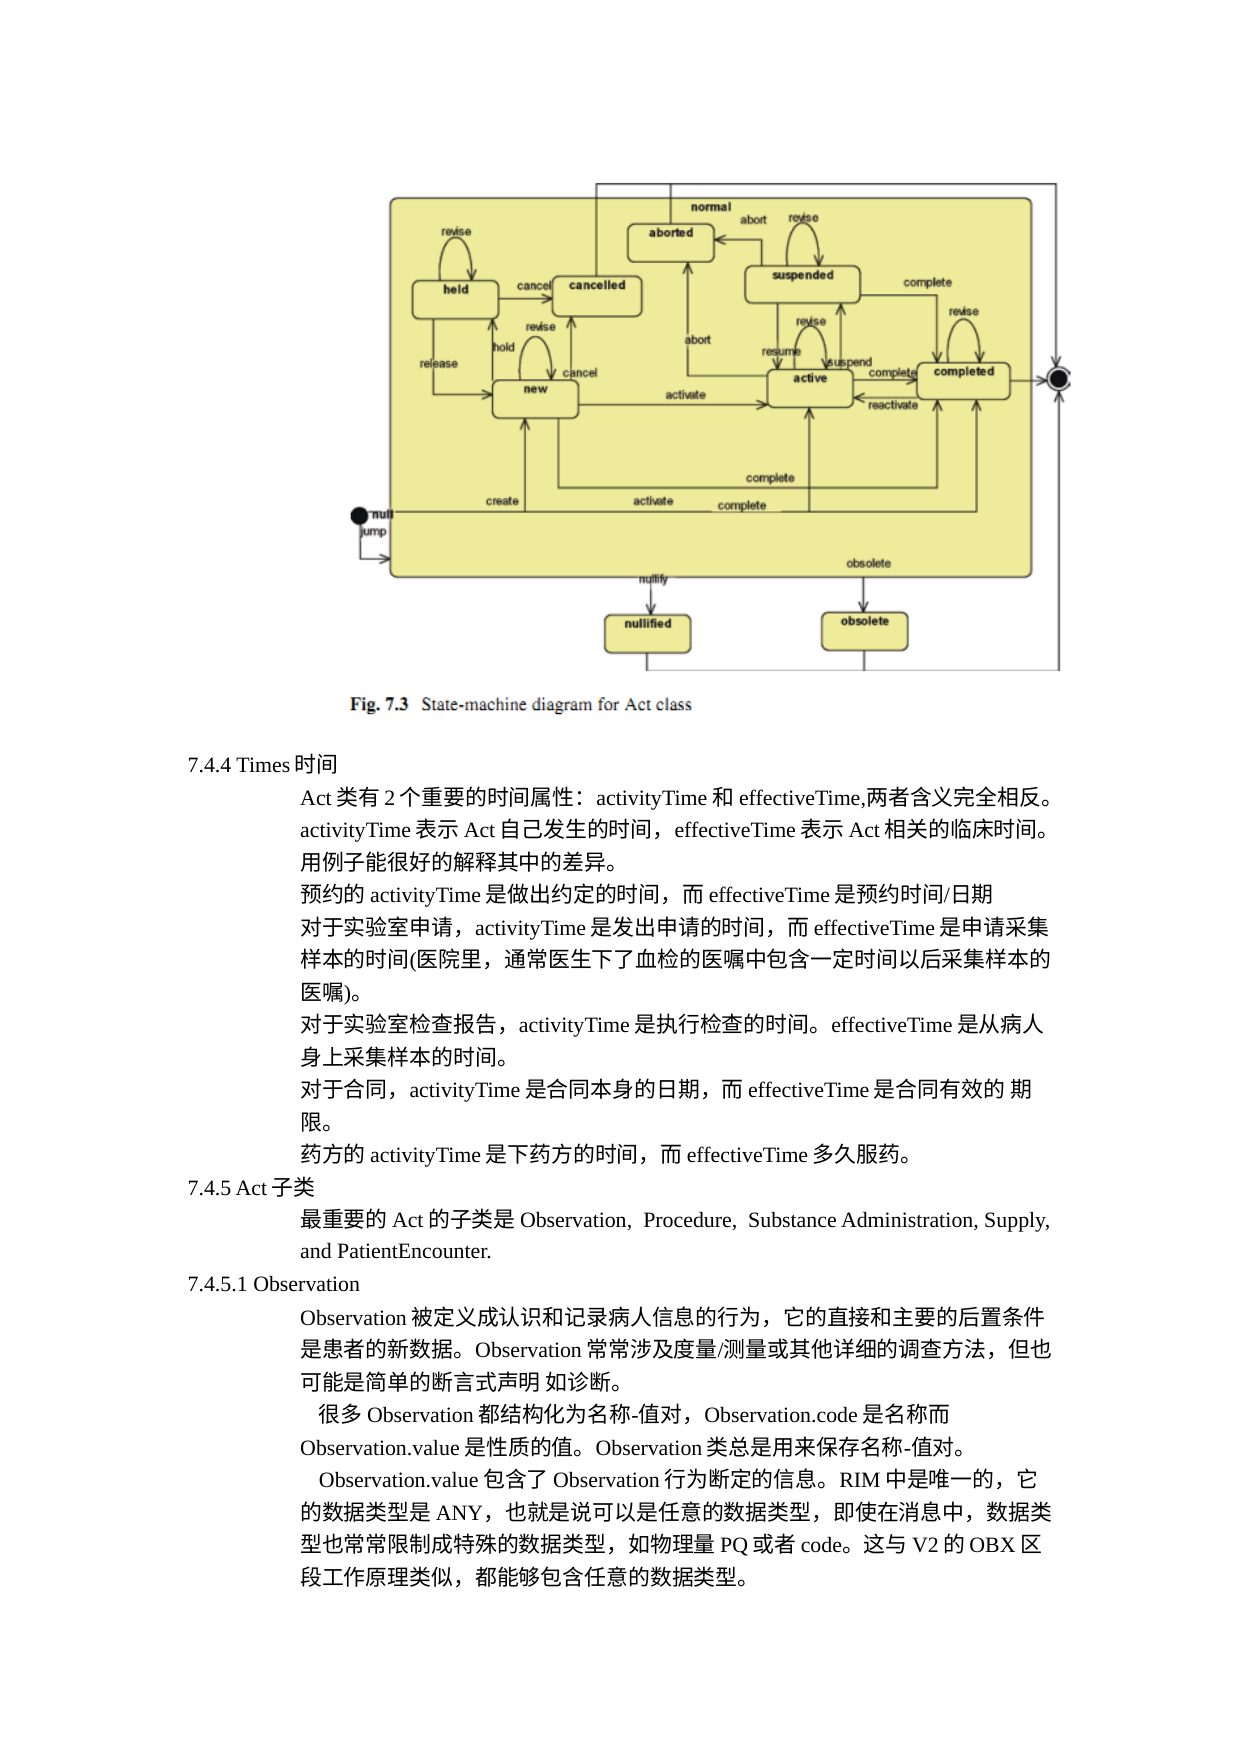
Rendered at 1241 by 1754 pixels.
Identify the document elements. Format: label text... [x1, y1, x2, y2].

text 7.4.4 Times时间 [187, 747, 1053, 779]
text 7.4.5.1 Observation [187, 1267, 1053, 1299]
text 预约的activityTime是做出约定的时间，而effectiveTime是预约时间/日期 [300, 877, 1053, 909]
text 对于实验室申请，activityTime是发出申请的时间，而effectiveTime是申请采集样本的时间(医院里，通常医生下了血检的医嘱中包含一定时间以后采集样本的医嘱)。 [300, 909, 1053, 1007]
picture [300, 162, 1166, 747]
text Observation.value包含了Observation行为断定的信息。RIM中是唯一的，它的数据类型是ANY，也就是说可以是任意的数据类型，即使在消息中，数据类型也常常限制成特殊的数据类型，如物理量PQ或者code。这与V2的OBX区段工作原理类似，都能够包含任意的数据类型。 [300, 1462, 1053, 1592]
text 最重要的Act的子类是Observation, Procedure, Substance Administration, Supply, and PatientEncounter. [300, 1202, 1053, 1267]
text 7.4.5 Act子类 [187, 1169, 1053, 1202]
text 对于实验室检查报告，activityTime是执行检查的时间。effectiveTime是从病人身上采集样本的时间。 [300, 1007, 1053, 1072]
text 很多Observation都结构化为名称-值对，Observation.code是名称而Observation.value是性质的值。Observation类总是用来保存名称-值对。 [300, 1397, 1053, 1462]
text Act类有2个重要的时间属性：activityTime 和effectiveTime,两者含义完全相反。activityTime表示Act自己发生的时间，effectiveTime表示Act相关的临床时间。用例子能很好的解释其中的差异。 [300, 779, 1053, 877]
text Observation被定义成认识和记录病人信息的行为，它的直接和主要的后置条件是患者的新数据。Observation常常涉及度量/测量或其他详细的调查方法，但也可能是简单的断言式声明 如诊断。 [300, 1299, 1053, 1397]
text 对于合同，activityTime是合同本身的日期，而effectiveTime是合同有效的 期限。 [300, 1072, 1053, 1137]
text 药方的activityTime是下药方的时间，而effectiveTime多久服药。 [300, 1137, 1053, 1169]
